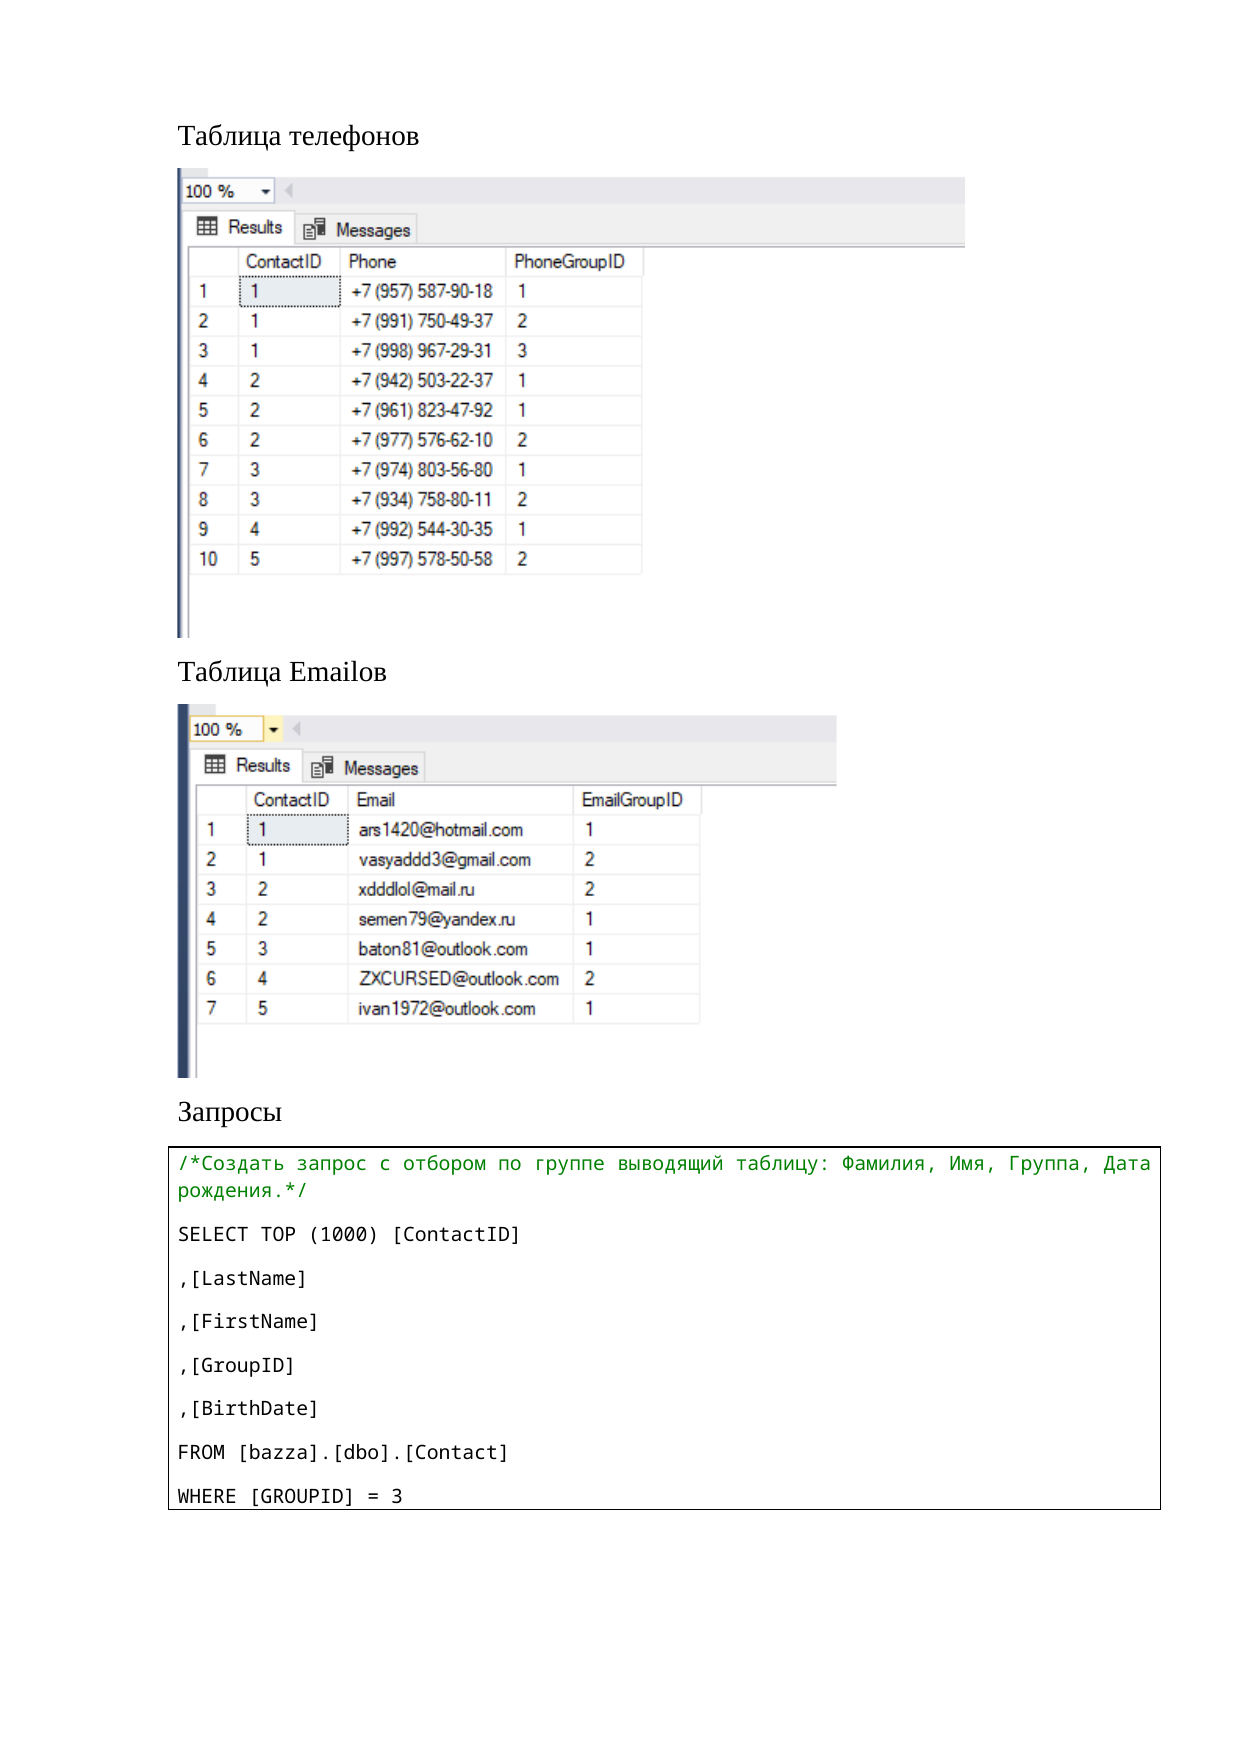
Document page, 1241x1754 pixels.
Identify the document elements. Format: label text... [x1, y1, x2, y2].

text ,[GroupID] [169, 1348, 1160, 1378]
text Таблица Emailов [177, 654, 1152, 687]
text ,[LastName] [169, 1261, 1160, 1291]
text /*Создать запрос с отбором по группе выводящий таблицу: Фамилия, Имя, Группа, Дата рождения.*/ [169, 1148, 1160, 1203]
text FROM [bazza].[dbo].[Contact] [169, 1435, 1160, 1465]
picture [177, 704, 837, 1078]
text WHERE [GROUPID] = 3 [169, 1479, 1160, 1509]
text Запросы [177, 1094, 1152, 1128]
text ,[BirthDate] [169, 1392, 1160, 1422]
text ,[FirstName] [169, 1304, 1160, 1334]
text SELECT TOP (1000) [ContactID] [169, 1217, 1160, 1247]
text Таблица телефонов [177, 118, 1152, 152]
picture [177, 168, 965, 638]
